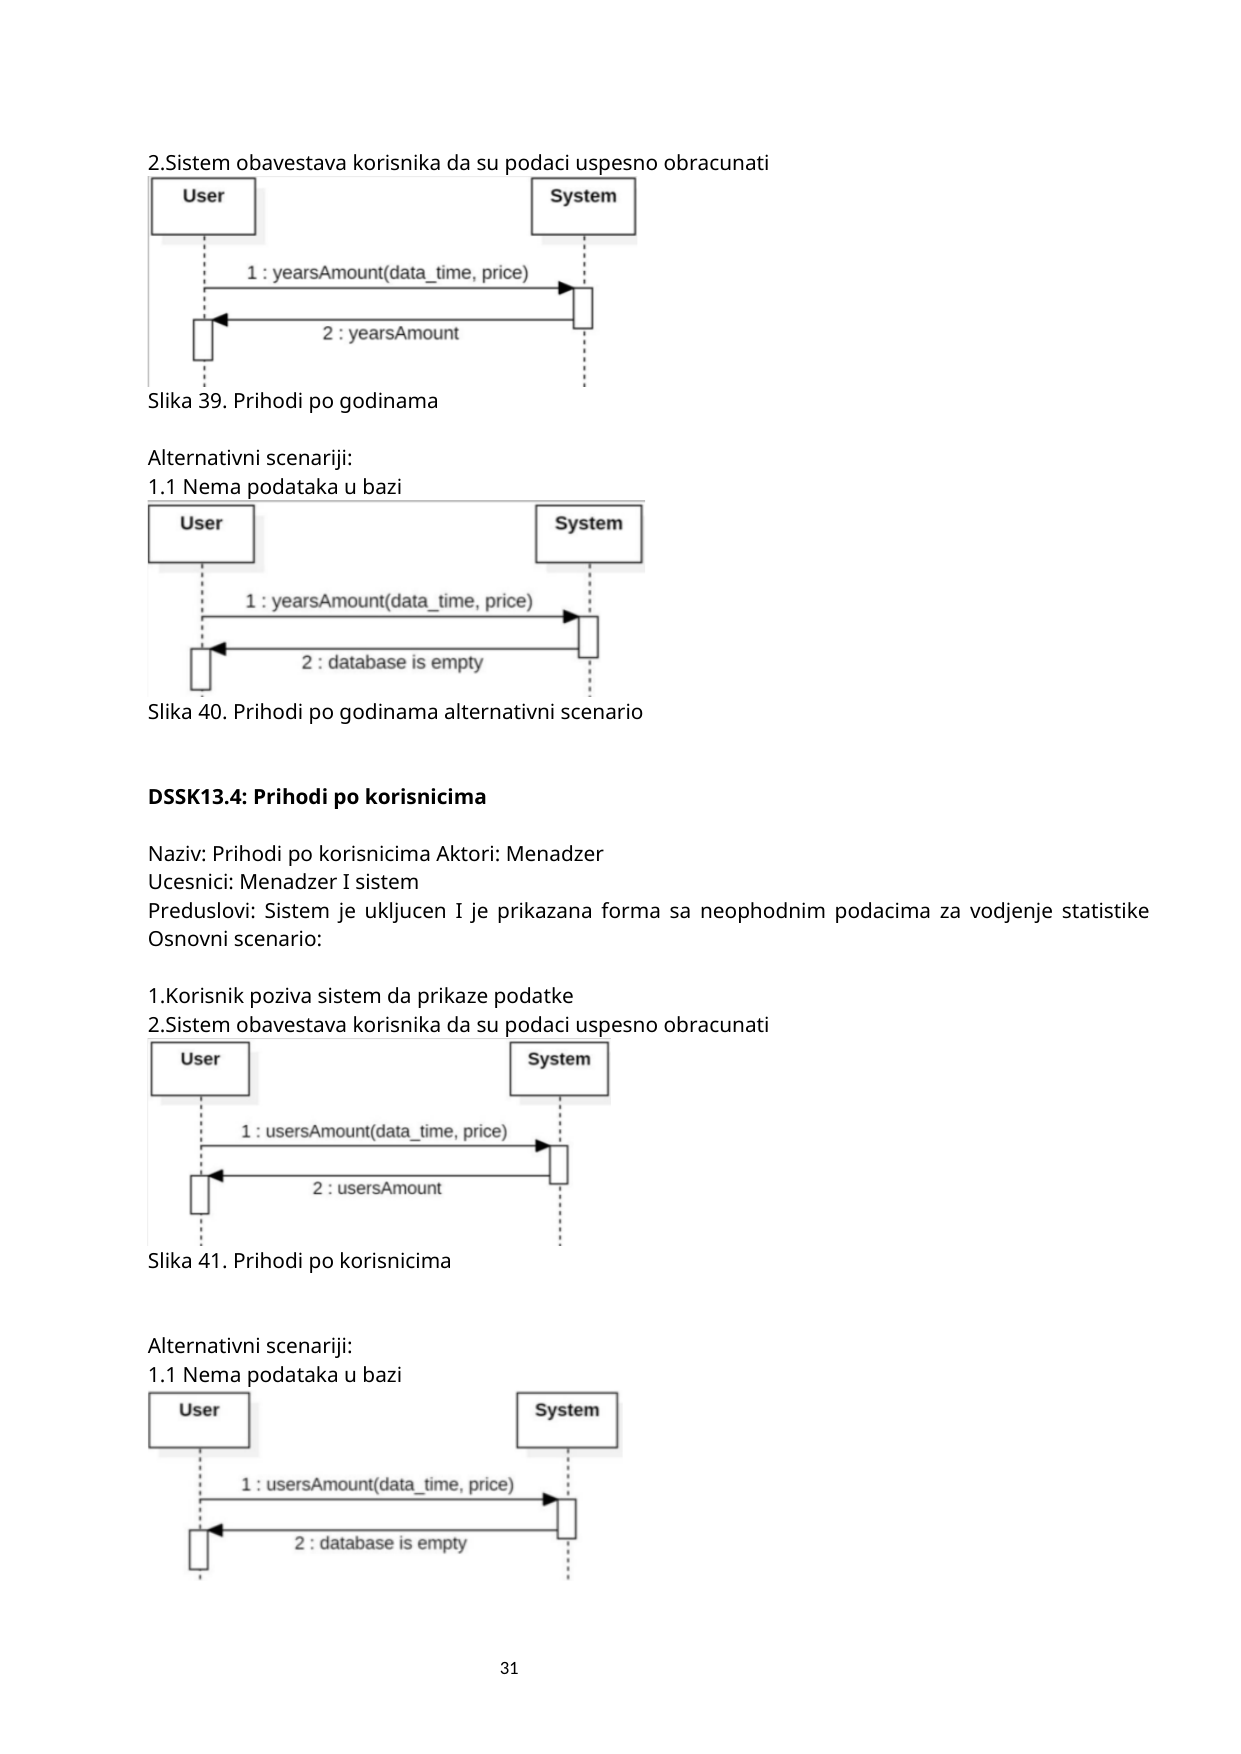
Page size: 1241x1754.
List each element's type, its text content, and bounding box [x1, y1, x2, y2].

list 1.1 Nema podataka u bazi [148, 472, 1152, 500]
list Slika 40. Prihodi po godinama alternativni scenario [148, 697, 1152, 725]
list Preduslovi: Sistem je ukljucen I je prikazana forma sa neophodnim podacima za vodjenje statistike Osnovni scenario: [148, 896, 1152, 953]
list Alternativni scenariji: [148, 443, 1152, 472]
list 1.1 Nema podataka u bazi [148, 1360, 1152, 1388]
list Ucesnici: Menadzer I sistem [148, 867, 1152, 896]
list Slika 39. Prihodi po godinama [148, 386, 1152, 415]
picture [147, 500, 646, 697]
list 2.Sistem obavestava korisnika da su podaci uspesno obracunati [148, 1010, 1152, 1038]
list 1.Korisnik poziva sistem da prikaze podatke [148, 981, 1152, 1010]
list Alternativni scenariji: [148, 1331, 1152, 1360]
picture [147, 1388, 623, 1581]
picture [147, 1038, 611, 1246]
picture [147, 176, 638, 387]
list Naziv: Prihodi po korisnicima Aktori: Menadzer [148, 839, 1152, 867]
list 2.Sistem obavestava korisnika da su podaci uspesno obracunati [148, 148, 1152, 176]
list DSSK13.4: Prihodi po korisnicima [148, 782, 1152, 811]
list Slika 41. Prihodi po korisnicima [148, 1246, 1152, 1274]
